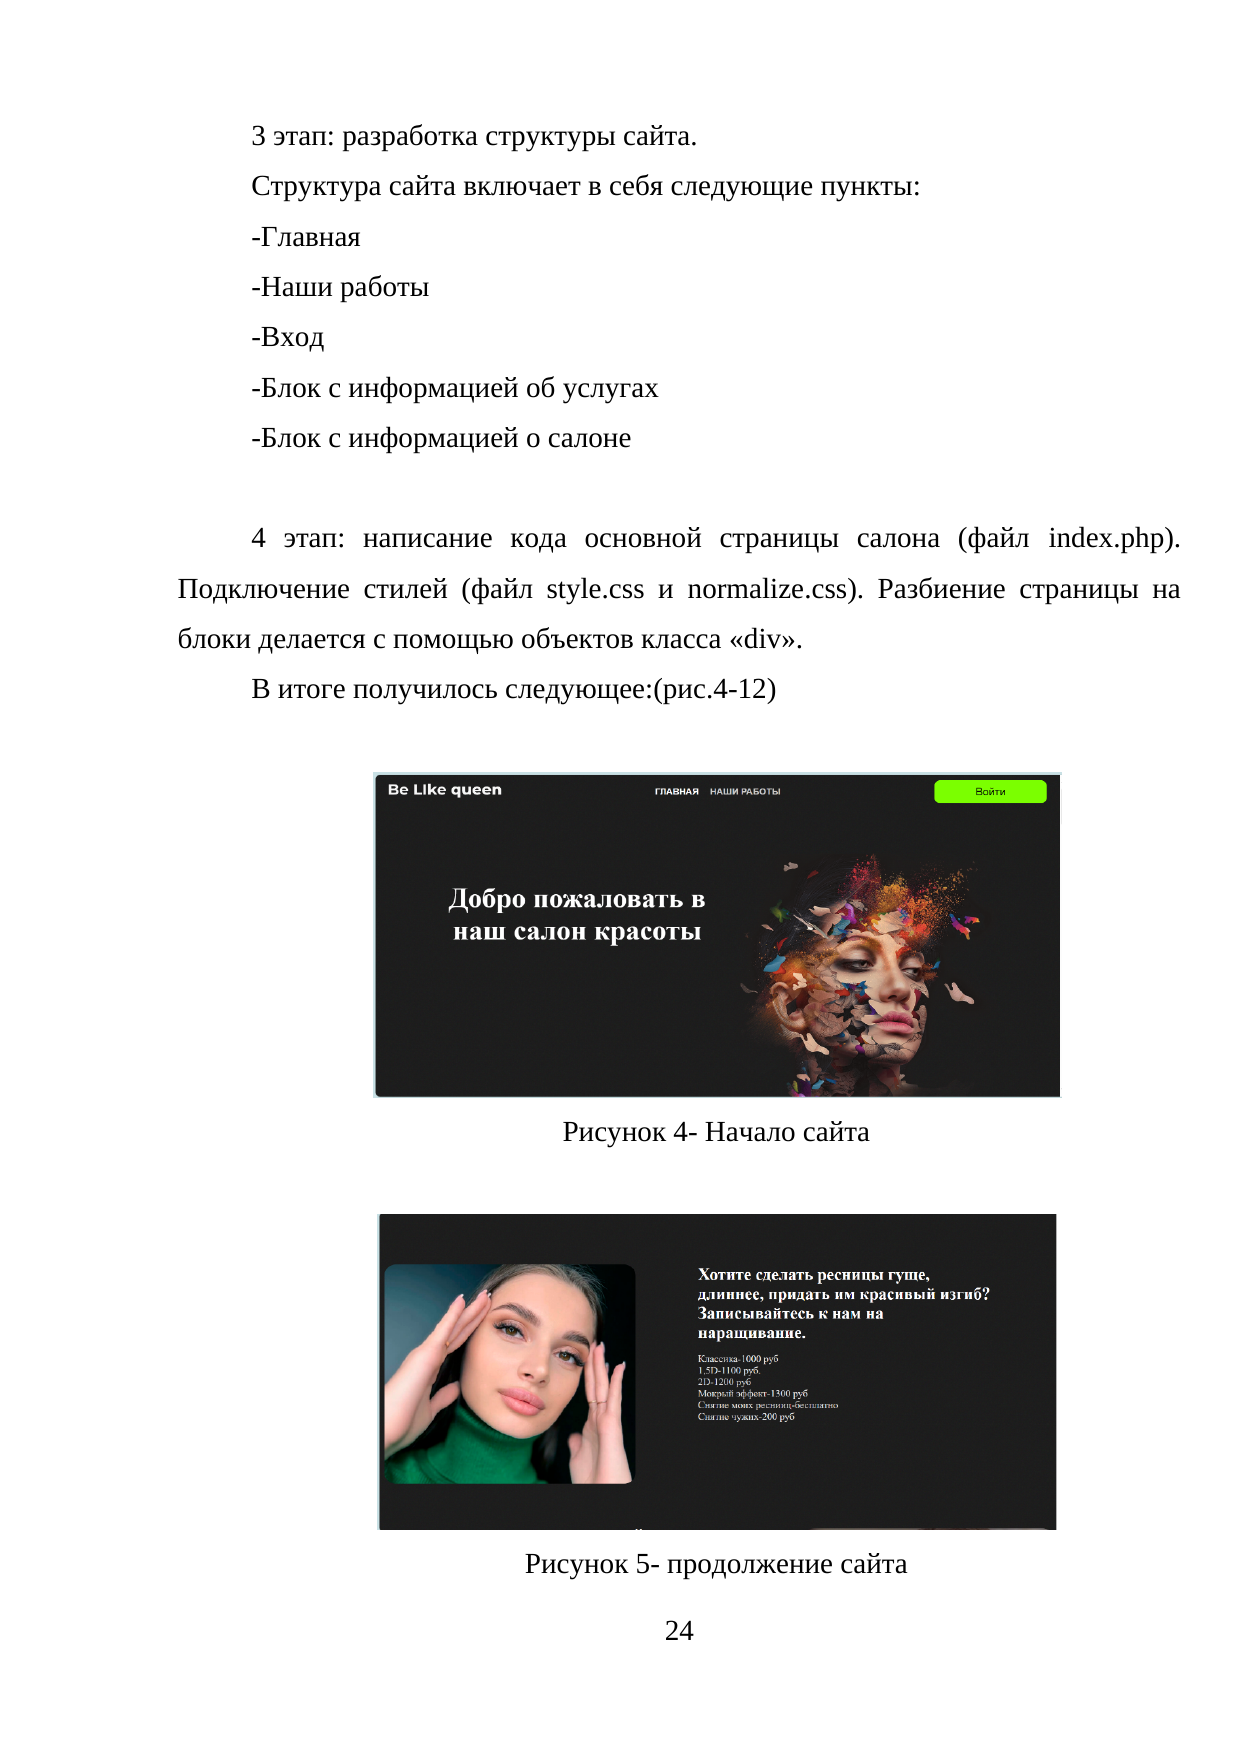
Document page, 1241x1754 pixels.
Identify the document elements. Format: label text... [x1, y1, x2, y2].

text Рисунок 5- продолжение сайта [177, 1546, 1181, 1580]
list -Вход [251, 319, 1181, 353]
text В итоге получилось следующее:(рис.4-12) [177, 672, 1181, 705]
picture [373, 772, 1062, 1098]
text 4 этап: написание кода основной страницы салона (файл index.php). Подключение стилей (файл style.css и normalize.css). Разбиение страницы на блоки делается с помощью объектов класса «div». [177, 521, 1181, 655]
list -Блок с информацией об услугах [251, 370, 1181, 403]
list -Наши работы [251, 269, 1181, 303]
list -Блок с информацией о салоне [251, 420, 1181, 453]
list -Главная [251, 219, 1181, 252]
text Структура сайта включает в себя следующие пункты: [177, 168, 1181, 202]
text 3 этап: разработка структуры сайта. [177, 118, 1181, 152]
text Рисунок 4- Начало сайта [177, 1114, 1181, 1147]
picture [377, 1214, 1057, 1530]
